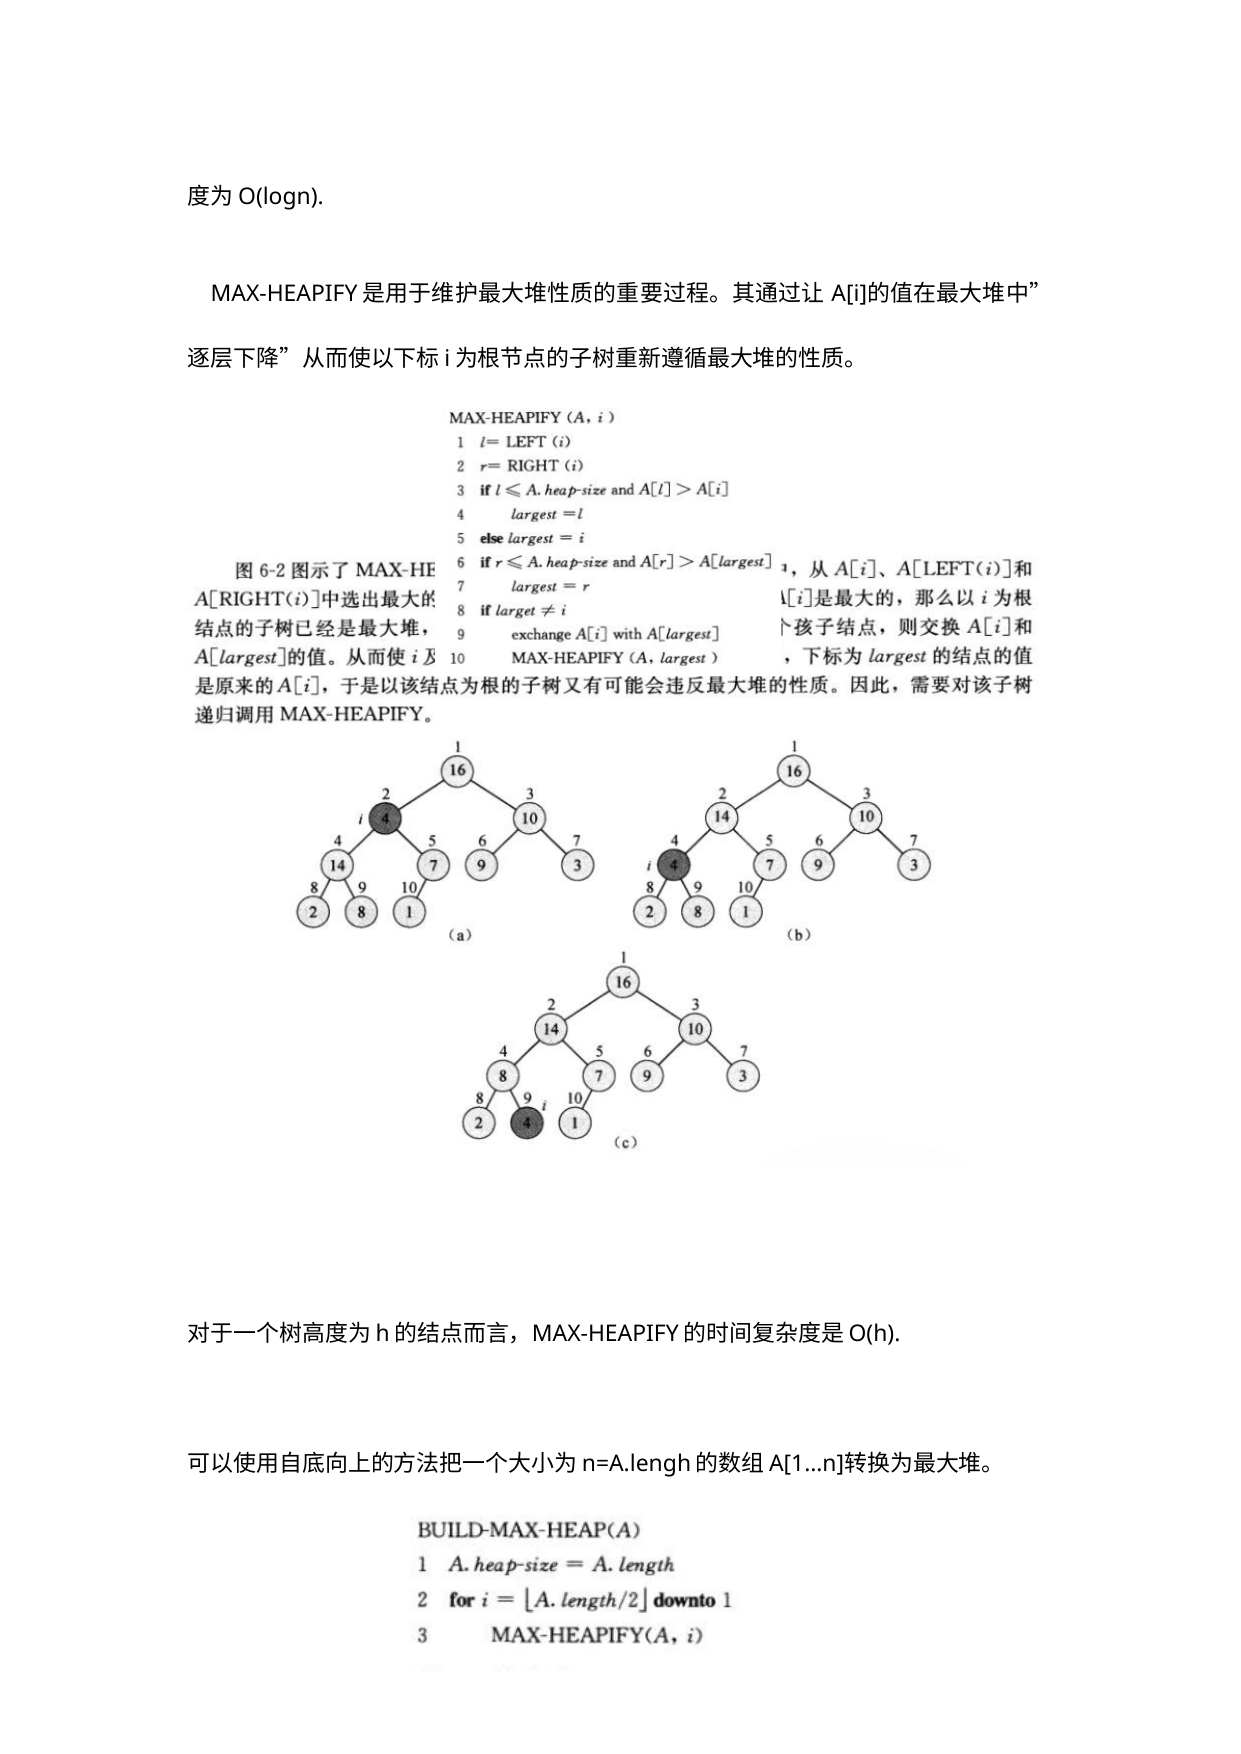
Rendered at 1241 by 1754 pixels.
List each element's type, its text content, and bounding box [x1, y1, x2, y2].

text MAX-HEAPIFY是用于维护最大堆性质的重要过程。其通过让A[i]的值在最大堆中”逐层下降”从而使以下标i为根节点的子树重新遵循最大堆的性质。 [187, 259, 1053, 389]
picture [399, 1505, 779, 1671]
picture [187, 398, 1053, 1166]
text 可以使用自底向上的方法把一个大小为n=A.lengh的数组A[1…n]转换为最大堆。 [187, 1429, 1053, 1494]
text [187, 162, 1053, 227]
text 对于一个树高度为h的结点而言，MAX-HEAPIFY的时间复杂度是O(h). [187, 1299, 1053, 1364]
